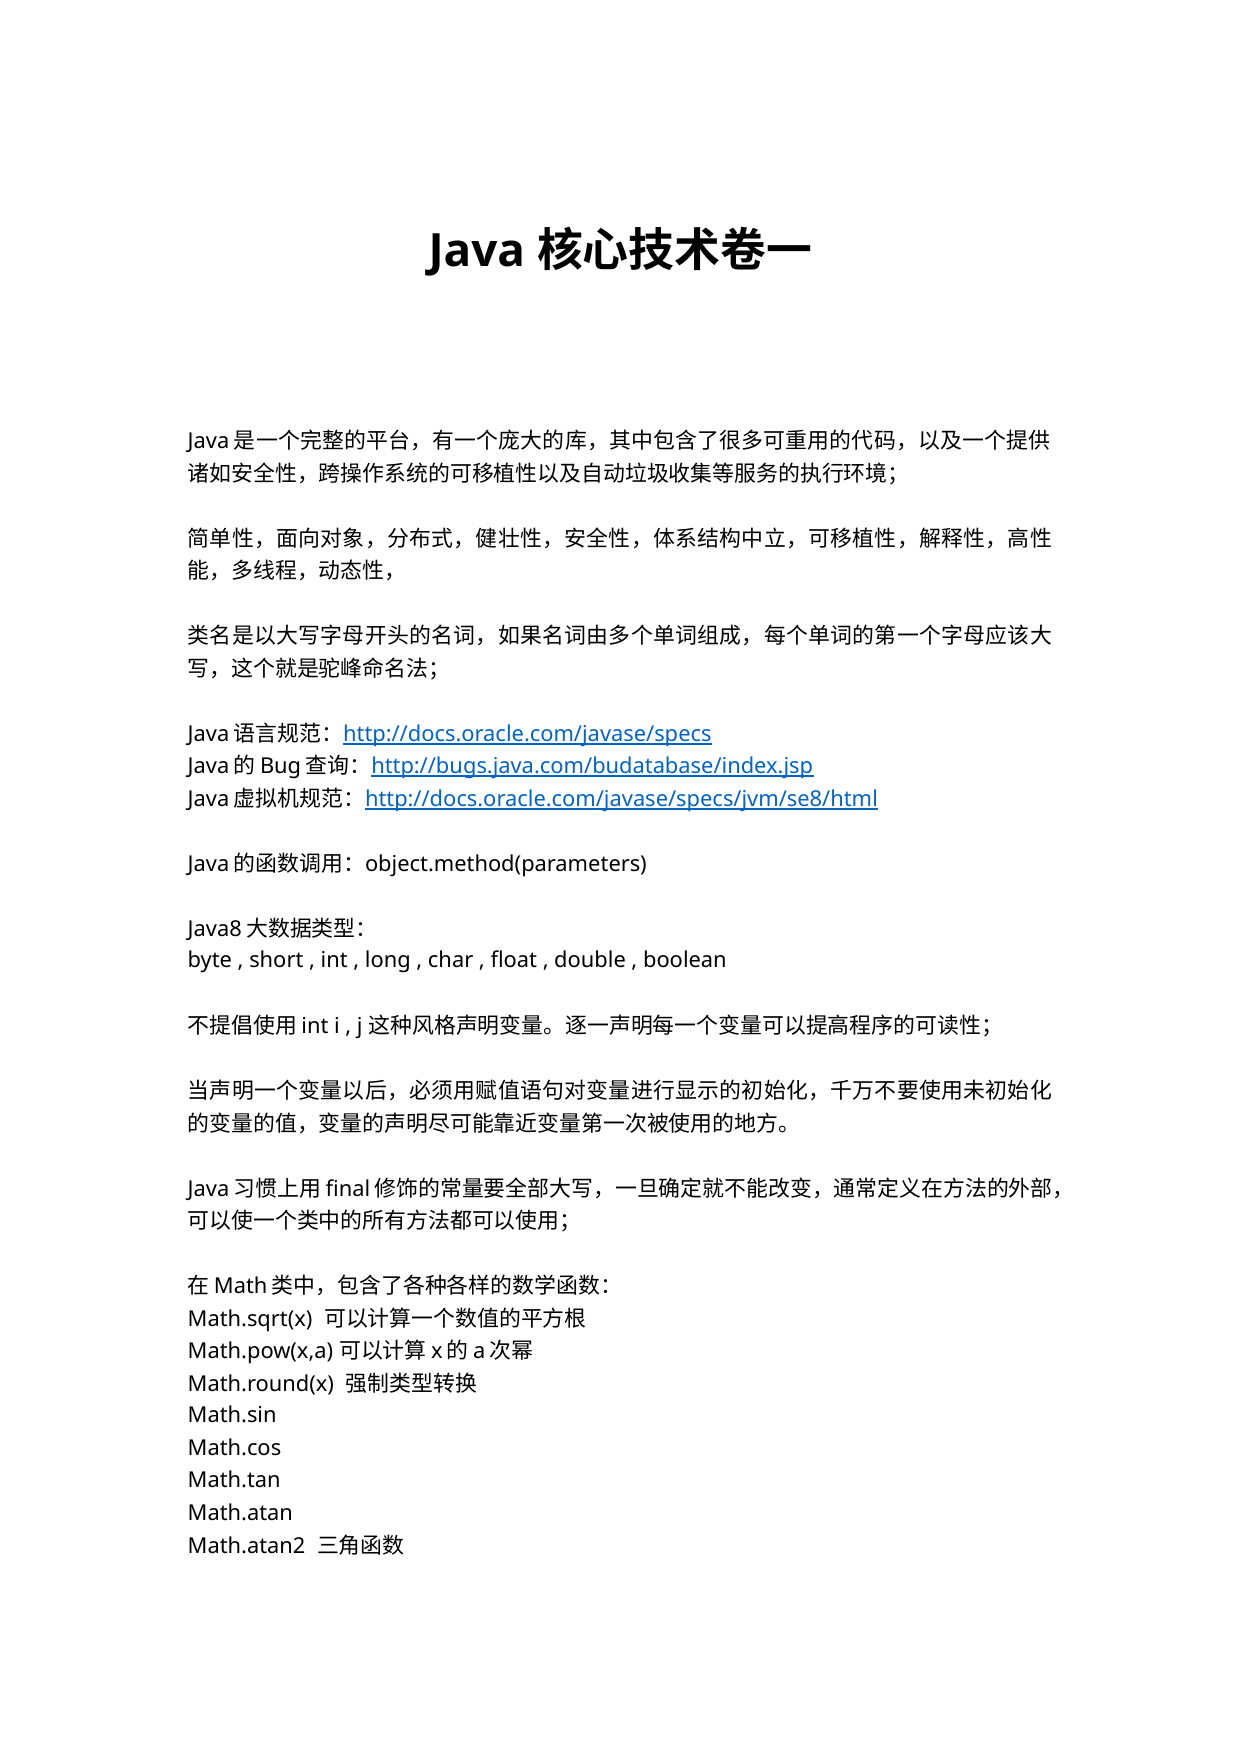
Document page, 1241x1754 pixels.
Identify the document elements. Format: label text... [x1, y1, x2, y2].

text byte , short , int , long , char , float , double , boolean [187, 943, 1053, 976]
text 当声明一个变量以后，必须用赋值语句对变量进行显示的初始化，千万不要使用未初始化的变量的值，变量的声明尽可能靠近变量第一次被使用的地方。 [187, 1073, 1053, 1138]
text Java的Bug查询：http://bugs.java.com/budatabase/index.jsp [187, 748, 1053, 781]
text 简单性，面向对象，分布式，健壮性，安全性，体系结构中立，可移植性，解释性，高性能，多线程，动态性， [187, 521, 1053, 586]
text Math.pow(x,a) 可以计算x的a次幂 [187, 1333, 1053, 1366]
text Math.atan2 三角函数 [187, 1528, 1053, 1561]
text Java8大数据类型： [187, 911, 1053, 943]
text Java虚拟机规范：http://docs.oracle.com/javase/specs/jvm/se8/html [187, 781, 1053, 813]
text Java语言规范：http://docs.oracle.com/javase/specs [187, 716, 1053, 748]
text 不提倡使用int i , j 这种风格声明变量。逐一声明每一个变量可以提高程序的可读性； [187, 1008, 1053, 1041]
text Math.atan [187, 1496, 1053, 1528]
text Java是一个完整的平台，有一个庞大的库，其中包含了很多可重用的代码，以及一个提供诸如安全性，跨操作系统的可移植性以及自动垃圾收集等服务的执行环境； [187, 423, 1053, 488]
text 在Math类中，包含了各种各样的数学函数： [187, 1268, 1053, 1301]
text Math.sqrt(x) 可以计算一个数值的平方根 [187, 1301, 1053, 1333]
text Math.sin [187, 1398, 1053, 1431]
text 类名是以大写字母开头的名词，如果名词由多个单词组成，每个单词的第一个字母应该大写，这个就是驼峰命名法； [187, 618, 1053, 683]
text Math.round(x) 强制类型转换 [187, 1366, 1053, 1398]
text Java习惯上用final修饰的常量要全部大写，一旦确定就不能改变，通常定义在方法的外部，可以使一个类中的所有方法都可以使用； [187, 1171, 1053, 1236]
text Java的函数调用：object.method(parameters) [187, 846, 1053, 878]
text Math.tan [187, 1463, 1053, 1496]
subtitle Java 核心技术卷一 [187, 197, 1053, 295]
text Math.cos [187, 1431, 1053, 1463]
